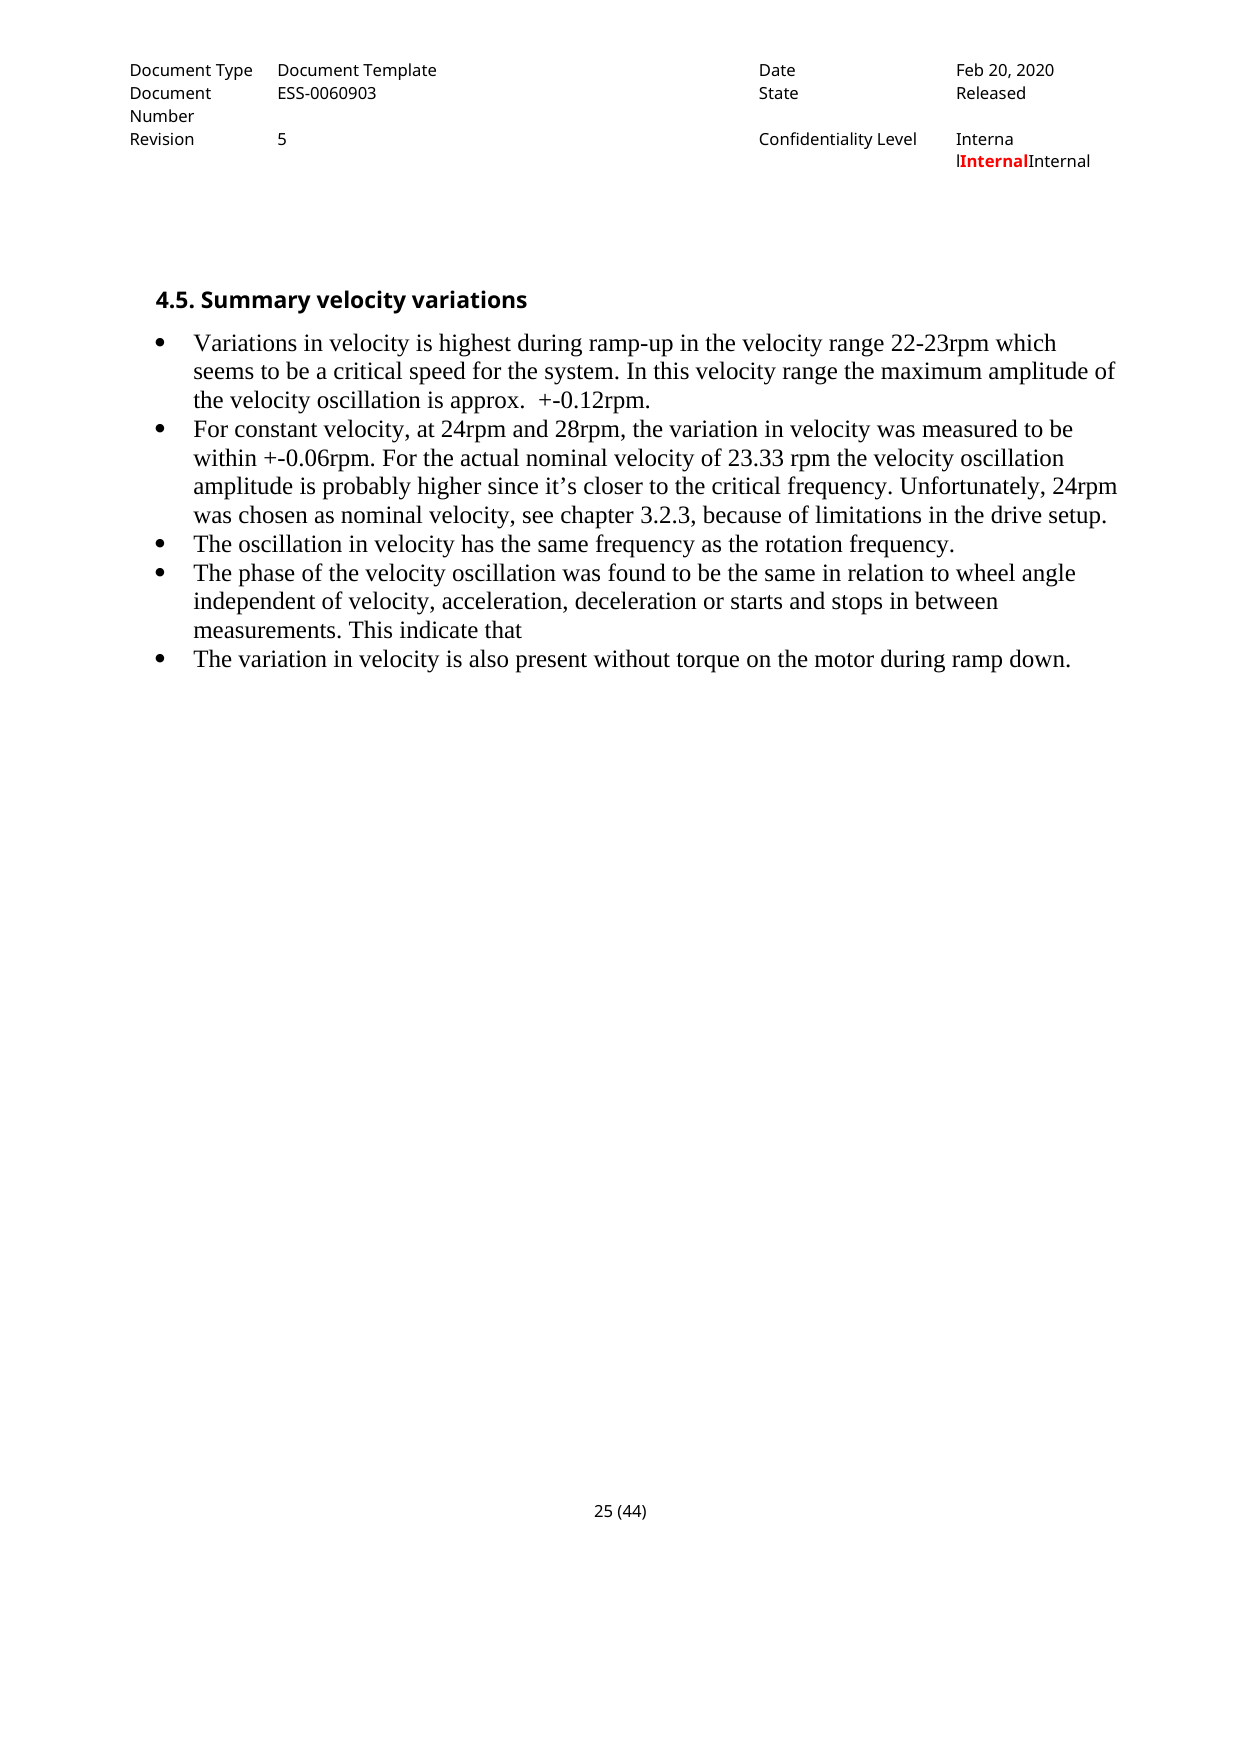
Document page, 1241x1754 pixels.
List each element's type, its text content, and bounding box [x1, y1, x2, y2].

subtitle Summary velocity variations [156, 284, 1122, 315]
list The oscillation in velocity has the same frequency as the rotation frequency. [156, 529, 1122, 558]
list The phase of the velocity oscillation was found to be the same in relation to wheel angle independent of velocity, acceleration, deceleration or starts and stops in between measurements. This indicate that [156, 558, 1122, 644]
list For constant velocity, at 24rpm and 28rpm, the variation in velocity was measured to be within +-0.06rpm. For the actual nominal velocity of 23.33 rpm the velocity oscillation amplitude is probably higher since it’s closer to the critical frequency. Unfortunately, 24rpm was chosen as nominal velocity, see chapter 3.2.3, because of limitations in the drive setup. [156, 414, 1122, 529]
list The variation in velocity is also present without torque on the motor during ramp down. [156, 644, 1122, 673]
list Variations in velocity is highest during ramp-up in the velocity range 22-23rpm which seems to be a critical speed for the system. In this velocity range the maximum amplitude of the velocity oscillation is approx. +-0.12rpm. [156, 328, 1122, 414]
